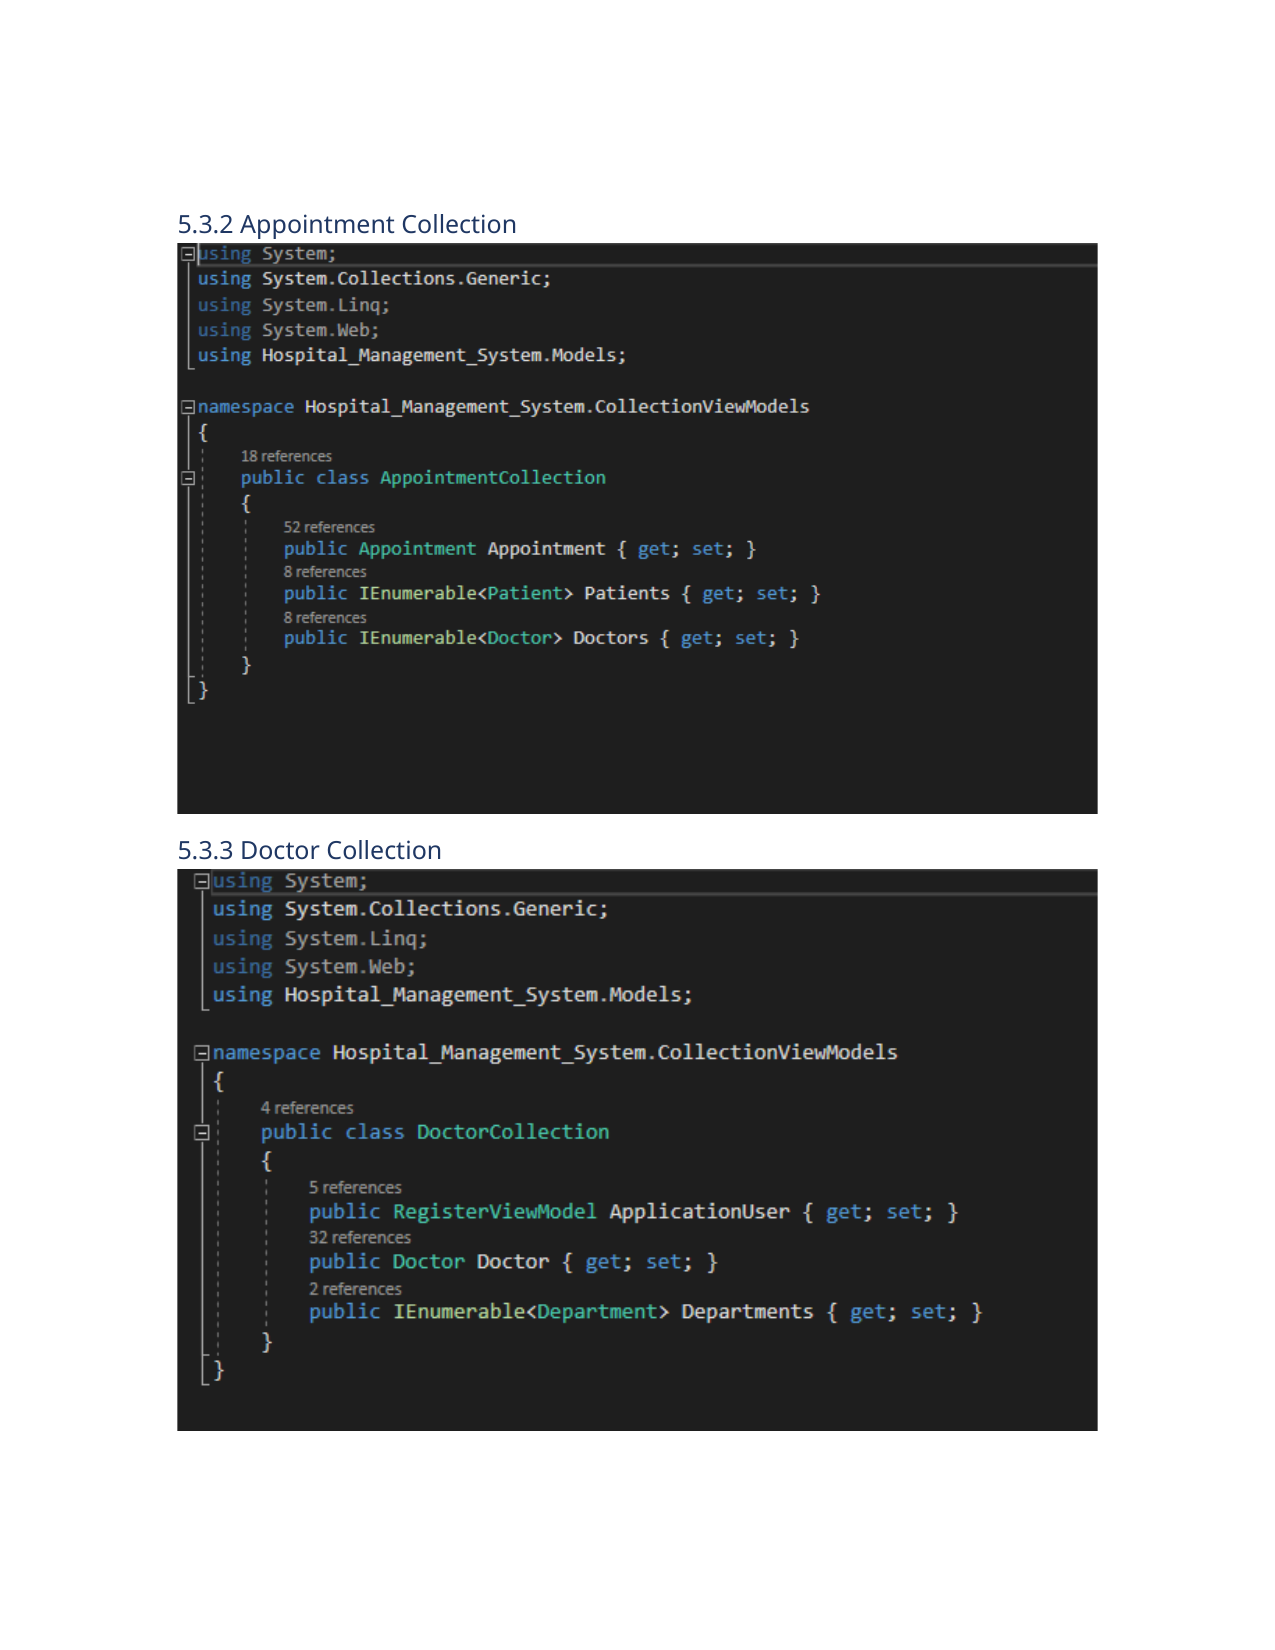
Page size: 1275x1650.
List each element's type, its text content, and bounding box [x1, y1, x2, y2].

subtitle 5.3.2 Appointment Collection [177, 207, 1098, 241]
picture [177, 869, 1098, 1431]
picture [177, 243, 1098, 814]
subtitle 5.3.3 Doctor Collection [177, 832, 1098, 867]
